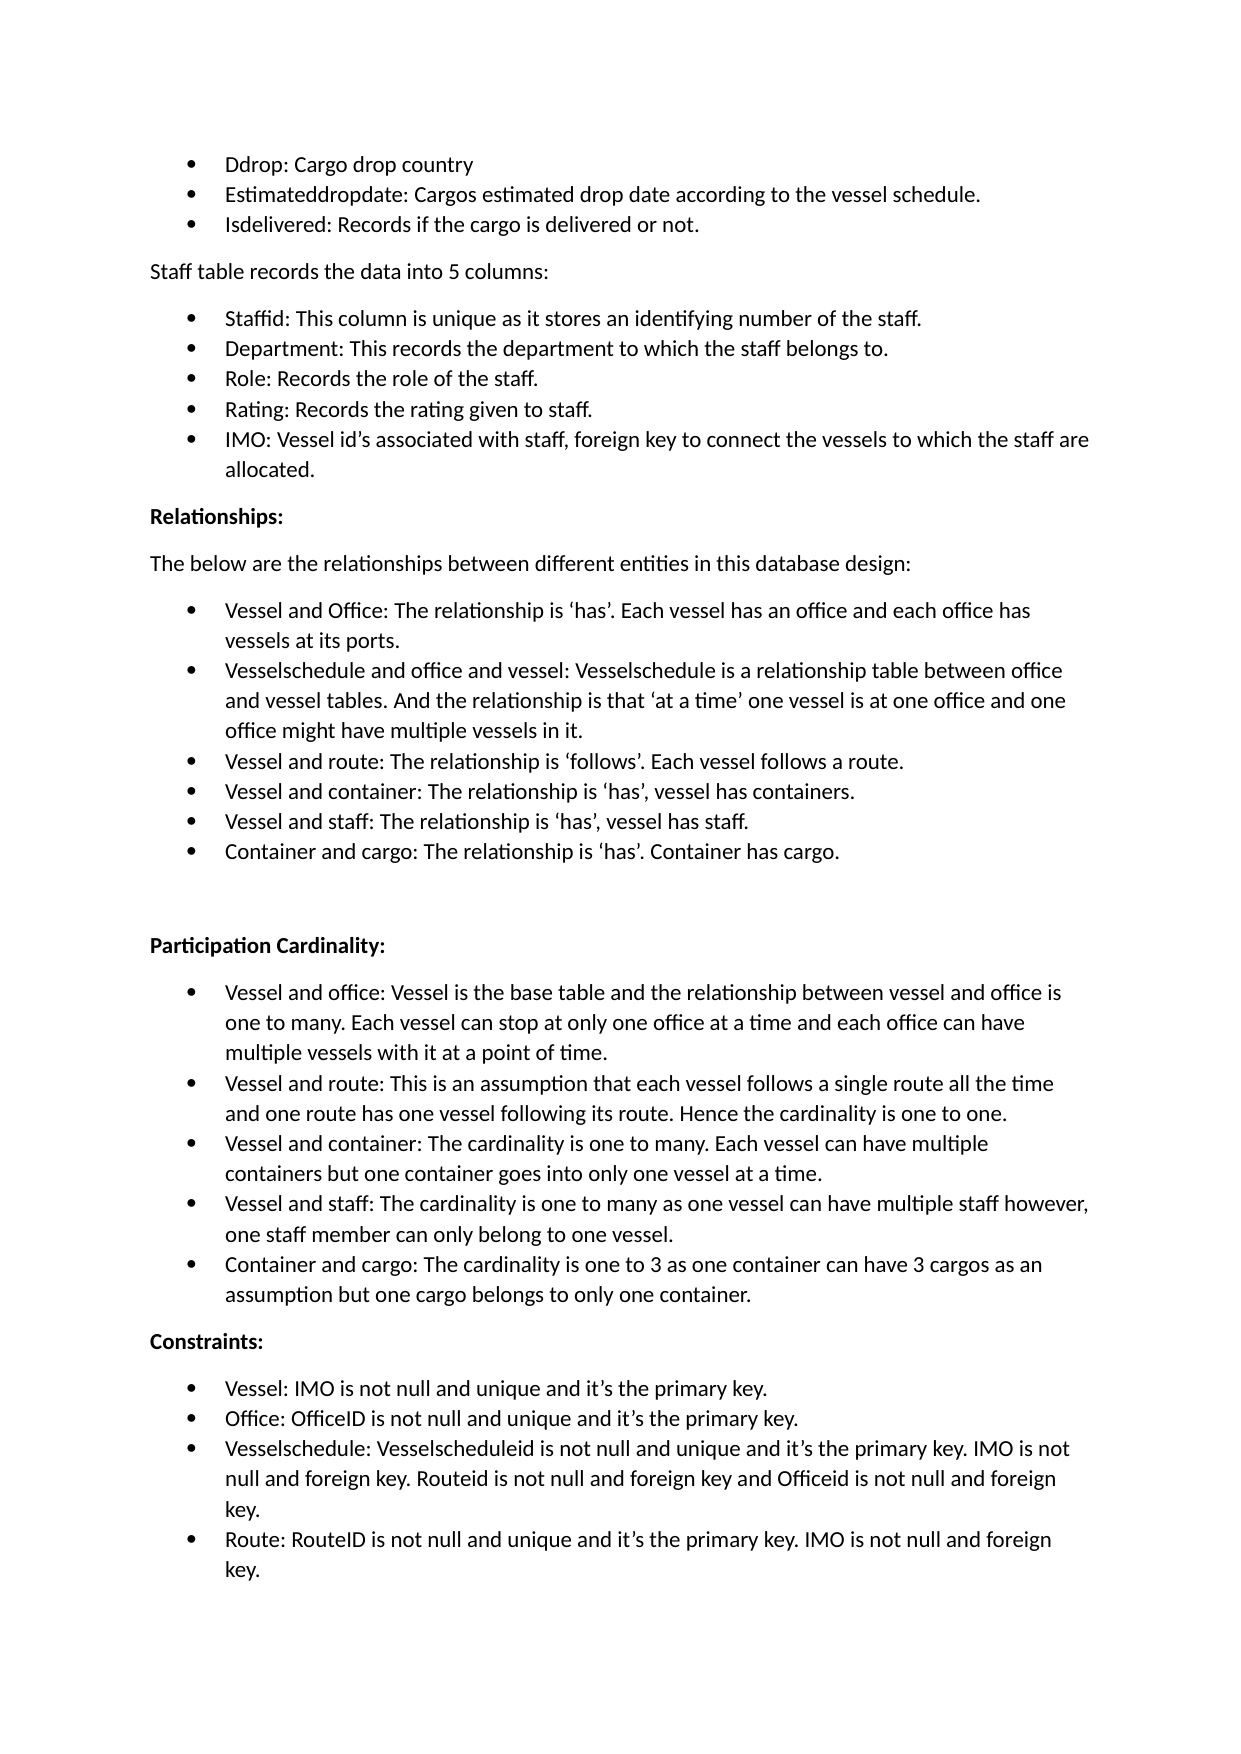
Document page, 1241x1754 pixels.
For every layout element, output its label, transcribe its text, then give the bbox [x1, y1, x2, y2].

list Vessel and staff: The relationship is ‘has’, vessel has staff. [187, 807, 1090, 835]
list Vessel and route: The relationship is ‘follows’. Each vessel follows a route. [187, 747, 1090, 775]
list Ddrop: Cargo drop country [187, 150, 1090, 178]
list Office: OfficeID is not null and unique and it’s the primary key. [187, 1404, 1090, 1432]
list Vesselschedule: Vesselscheduleid is not null and unique and it’s the primary key. IMO is not null and foreign key. Routeid is not null and foreign key and Officeid is not null and foreign key. [187, 1434, 1090, 1523]
list Rating: Records the rating given to staff. [187, 395, 1090, 423]
list Estimateddropdate: Cargos estimated drop date according to the vessel schedule. [187, 180, 1090, 208]
text The below are the relationships between different entities in this database design: [150, 549, 1090, 577]
list Vessel and route: This is an assumption that each vessel follows a single route all the time and one route has one vessel following its route. Hence the cardinality is one to one. [187, 1069, 1090, 1127]
list Vessel and container: The cardinality is one to many. Each vessel can have multiple containers but one container goes into only one vessel at a time. [187, 1129, 1090, 1187]
text Staff table records the data into 5 columns: [150, 257, 1090, 285]
list Vessel: IMO is not null and unique and it’s the primary key. [187, 1374, 1090, 1402]
list Isdelivered: Records if the cargo is delivered or not. [187, 210, 1090, 238]
list Department: This records the department to which the staff belongs to. [187, 334, 1090, 362]
list IMO: Vessel id’s associated with staff, foreign key to connect the vessels to which the staff are allocated. [187, 425, 1090, 483]
list Container and cargo: The relationship is ‘has’. Container has cargo. [187, 837, 1090, 866]
list Staffid: This column is unique as it stores an identifying number of the staff. [187, 304, 1090, 332]
text Participation Cardinality: [150, 931, 1090, 959]
list Container and cargo: The cardinality is one to 3 as one container can have 3 cargos as an assumption but one cargo belongs to only one container. [187, 1250, 1090, 1308]
list Route: RouteID is not null and unique and it’s the primary key. IMO is not null and foreign key. [187, 1525, 1090, 1583]
text Relationships: [150, 502, 1090, 530]
text Constraints: [150, 1327, 1090, 1355]
list Vesselschedule and office and vessel: Vesselschedule is a relationship table between office and vessel tables. And the relationship is that ‘at a time’ one vessel is at one office and one office might have multiple vessels in it. [187, 656, 1090, 745]
list Vessel and office: Vessel is the base table and the relationship between vessel and office is one to many. Each vessel can stop at only one office at a time and each office can have multiple vessels with it at a point of time. [187, 978, 1090, 1067]
list Vessel and container: The relationship is ‘has’, vessel has containers. [187, 777, 1090, 805]
list Vessel and staff: The cardinality is one to many as one vessel can have multiple staff however, one staff member can only belong to one vessel. [187, 1189, 1090, 1248]
list Role: Records the role of the staff. [187, 364, 1090, 393]
list Vessel and Office: The relationship is ‘has’. Each vessel has an office and each office has vessels at its ports. [187, 596, 1090, 654]
